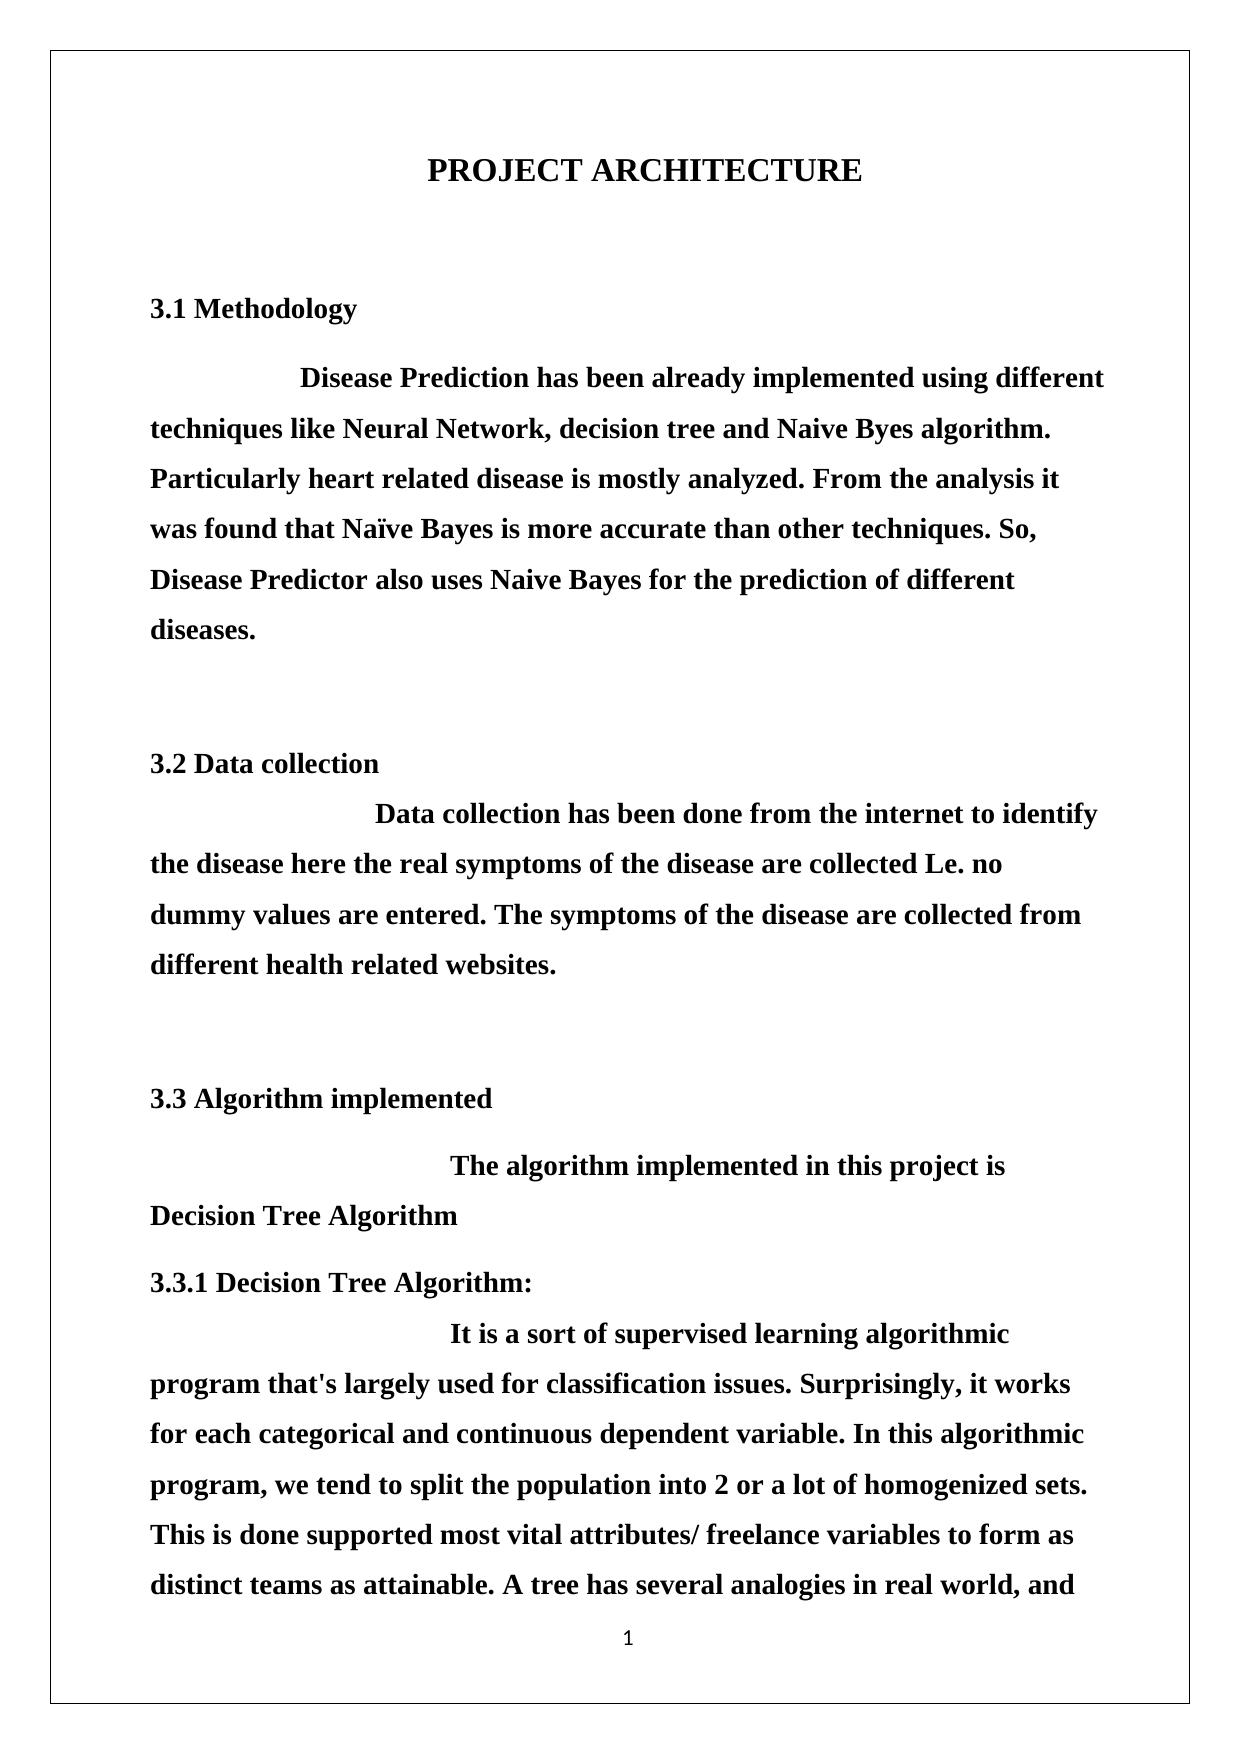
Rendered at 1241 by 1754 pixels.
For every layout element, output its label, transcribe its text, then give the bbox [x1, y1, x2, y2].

text PROJECT ARCHITECTURE [150, 150, 1105, 188]
text 3.1 Methodology [150, 291, 1105, 325]
text Disease Prediction has been already implemented using different techniques like Neural Network, decision tree and Naive Byes algorithm. Particularly heart related disease is mostly analyzed. From the analysis it was found that Naïve Bayes is more accurate than other techniques. So, Disease Predictor also uses Naive Bayes for the prediction of different diseases. [150, 361, 1105, 646]
text 3.3 Algorithm implemented [150, 1081, 1105, 1115]
text 3.2 Data collection Data collection has been done from the internet to identify the disease here the real symptoms of the disease are collected Le. no dummy values are entered. The symptoms of the disease are collected from different health related websites. [150, 746, 1105, 981]
text The algorithm implemented in this project is Decision Tree Algorithm [150, 1148, 1105, 1232]
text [150, 1266, 1105, 1601]
